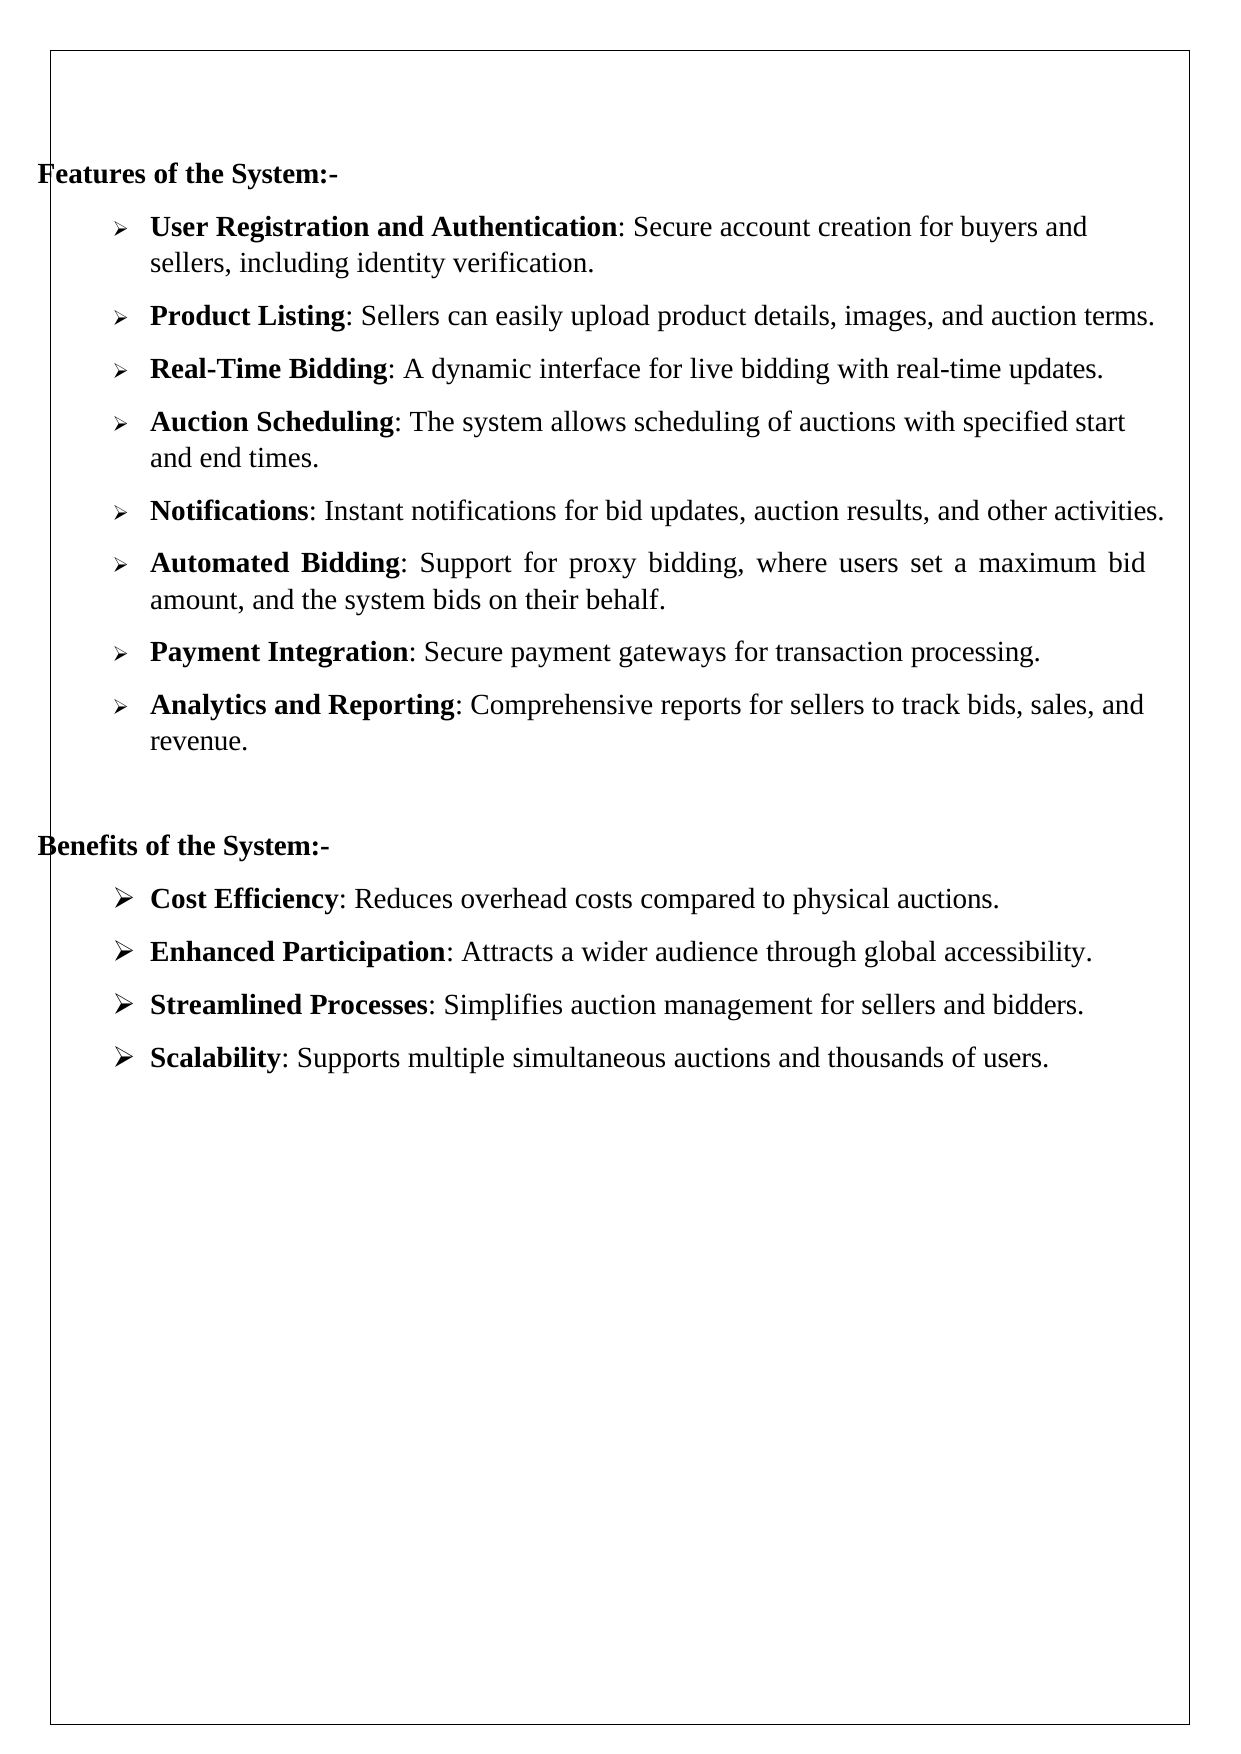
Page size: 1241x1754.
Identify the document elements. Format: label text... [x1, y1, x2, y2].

list Real-Time Bidding: A dynamic interface for live bidding with real-time updates. [112, 351, 1181, 384]
list Payment Integration: Secure payment gateways for transaction processing. [112, 634, 1181, 668]
list Scalability: Supports multiple simultaneous auctions and thousands of users. [112, 1040, 1181, 1074]
list Automated Bidding: Support for proxy bidding, where users set a maximum bid amount, and the system bids on their behalf. [112, 546, 1165, 615]
list Auction Scheduling: The system allows scheduling of auctions with specified start and end times. [112, 404, 1165, 473]
list Enhanced Participation: Attracts a wider audience through global accessibility. [112, 934, 1181, 968]
list Notifications: Instant notifications for bid updates, auction results, and other activities. [112, 493, 1181, 526]
list User Registration and Authentication: Secure account creation for buyers and sellers, including identity verification. [112, 209, 1166, 279]
list Cost Efficiency: Reduces overhead costs compared to physical auctions. [112, 882, 1181, 915]
text Benefits of the System:- [51, 828, 1181, 862]
list Streamlined Processes: Simplifies auction management for sellers and bidders. [112, 987, 1181, 1021]
list Product Listing: Sellers can easily upload product details, images, and auction terms. [112, 298, 1181, 331]
list Analytics and Reporting: Comprehensive reports for sellers to track bids, sales, and revenue. [112, 687, 1165, 757]
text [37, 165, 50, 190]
text Features of the System:- [51, 156, 1181, 190]
